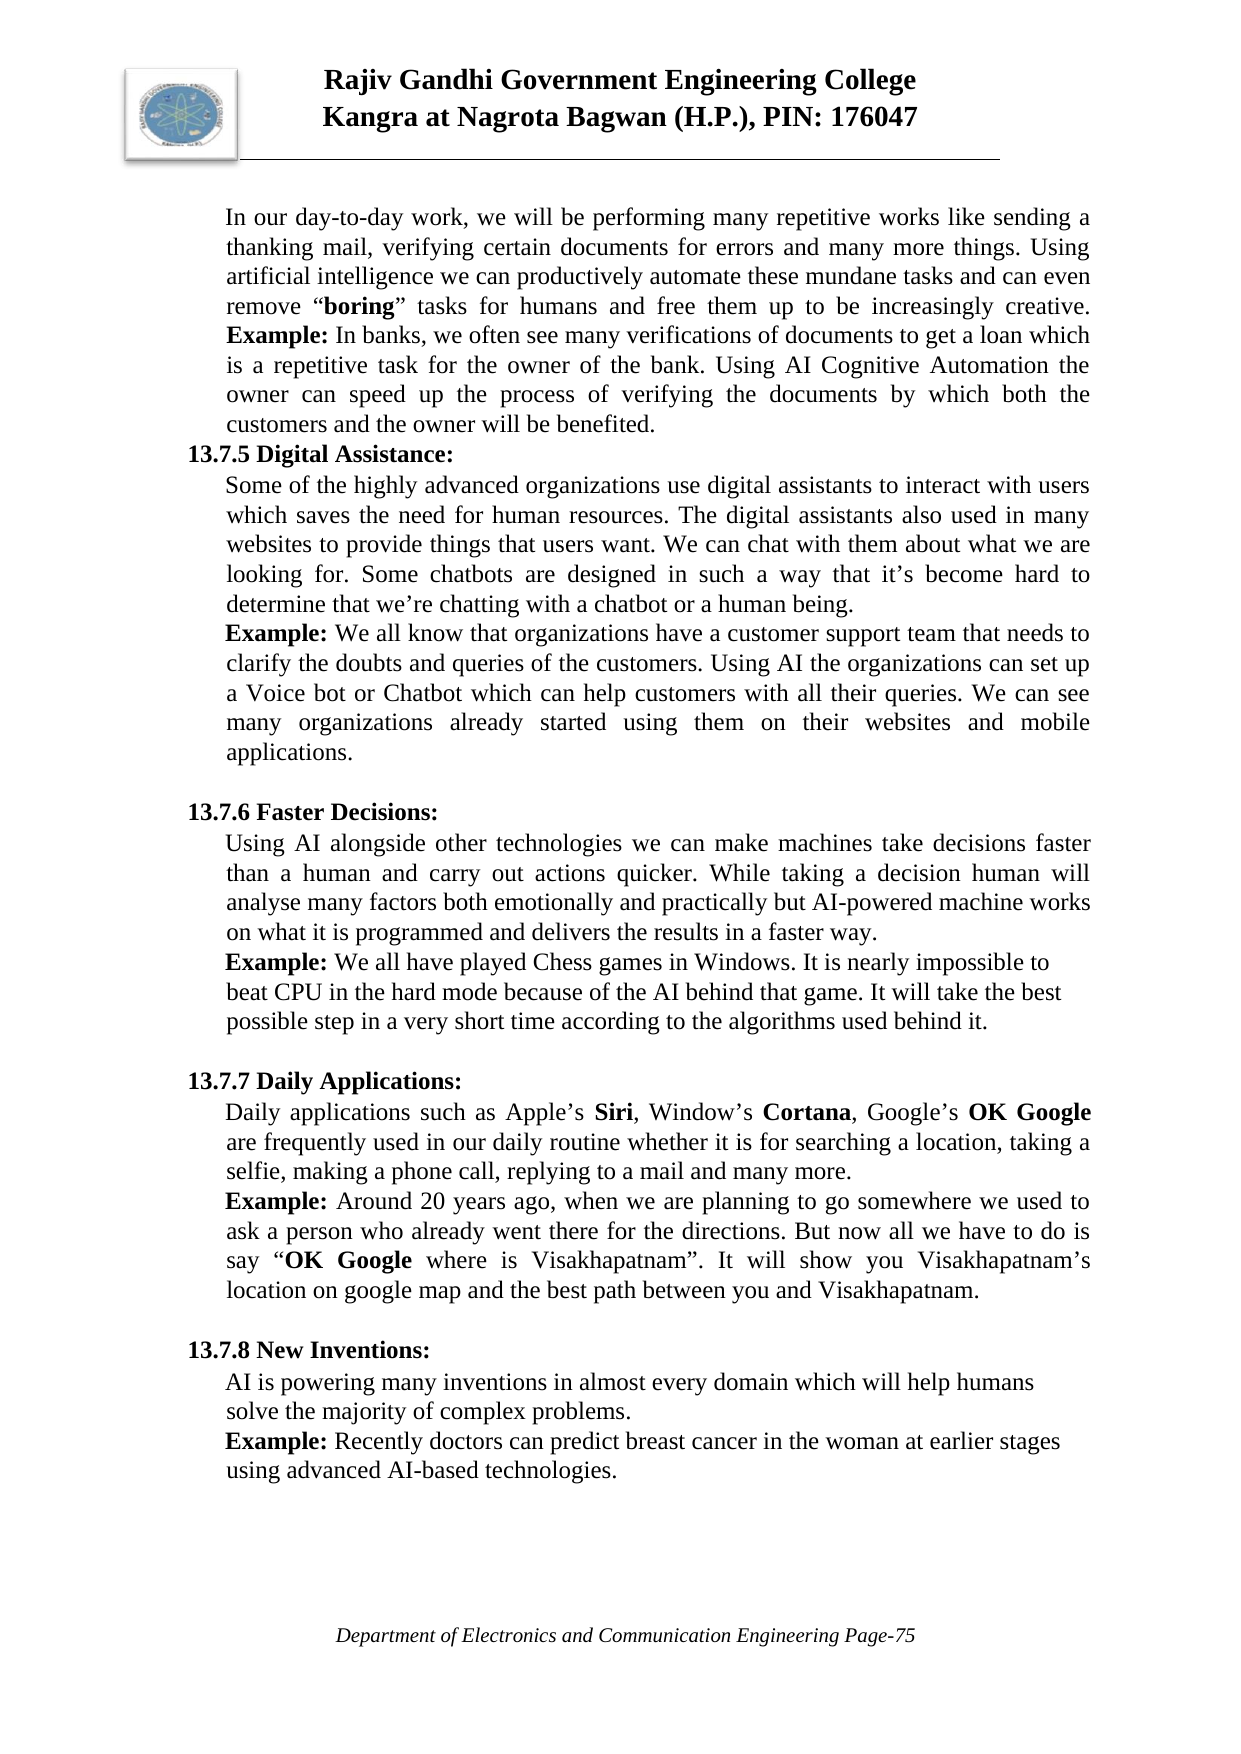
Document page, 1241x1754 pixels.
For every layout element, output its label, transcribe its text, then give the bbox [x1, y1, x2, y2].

text 13.7.6 Faster Decisions: [187, 797, 1228, 826]
text AI is powering many inventions in almost every domain which will help humans solve the majority of complex problems. [225, 1367, 1090, 1425]
text 13.7.8 New Inventions: [187, 1335, 1228, 1364]
text In our day-to-day work, we will be performing many repetitive works like sending a thanking mail, verifying certain documents for errors and many more things. Using artificial intelligence we can productively automate these mundane tasks and can even remove “boring” tasks for humans and free them up to be increasingly creative. Example: In banks, we often see many verifications of documents to get a loan which is a repetitive task for the owner of the bank. Using AI Cognitive Automation the owner can speed up the process of verifying the documents by which both the customers and the owner will be benefited. [225, 202, 1091, 438]
text 13.7.7 Daily Applications: [187, 1066, 1228, 1095]
text 13.7.5 Digital Assistance: [187, 439, 1228, 468]
picture [115, 62, 247, 173]
text Example: We all have played Chess games in Windows. It is nearly impossible to beat CPU in the hard mode because of the AI behind that game. It will take the best possible step in a very short time according to the algorithms used behind it. [225, 947, 1090, 1035]
text Daily applications such as Apple’s Siri, Window’s Cortana, Google’s OK Google are frequently used in our daily routine whether it is for searching a location, taking a selfie, making a phone call, replying to a mail and many more. [225, 1097, 1091, 1185]
text Using AI alongside other technologies we can make machines take decisions faster than a human and carry out actions quicker. While taking a decision human will analyse many factors both emotionally and practically but AI-powered machine works on what it is programmed and delivers the results in a faster way. [225, 828, 1091, 946]
text Example: We all know that organizations have a customer support team that needs to clarify the doubts and queries of the customers. Using AI the organizations can set up a Voice bot or Chatbot which can help customers with all their queries. We can see many organizations already started using them on their websites and mobile applications. [225, 618, 1091, 766]
text Example: Around 20 years ago, when we are planning to go somewhere we used to ask a person who already went there for the directions. But now all we have to do is say “OK Google where is Visakhapatnam”. It will show you Visakhapatnam’s location on google map and the best path between you and Visakhapatnam. [225, 1186, 1091, 1304]
text Some of the highly advanced organizations use digital assistants to interact with users which saves the need for human resources. The digital assistants also used in many websites to provide things that users want. We can chat with them about what we are looking for. Some chatbots are designed in such a way that it’s become hard to determine that we’re chatting with a chatbot or a human being. [225, 470, 1091, 617]
text Example: Recently doctors can predict breast cancer in the woman at earlier stages using advanced AI-based technologies. [225, 1426, 1090, 1484]
